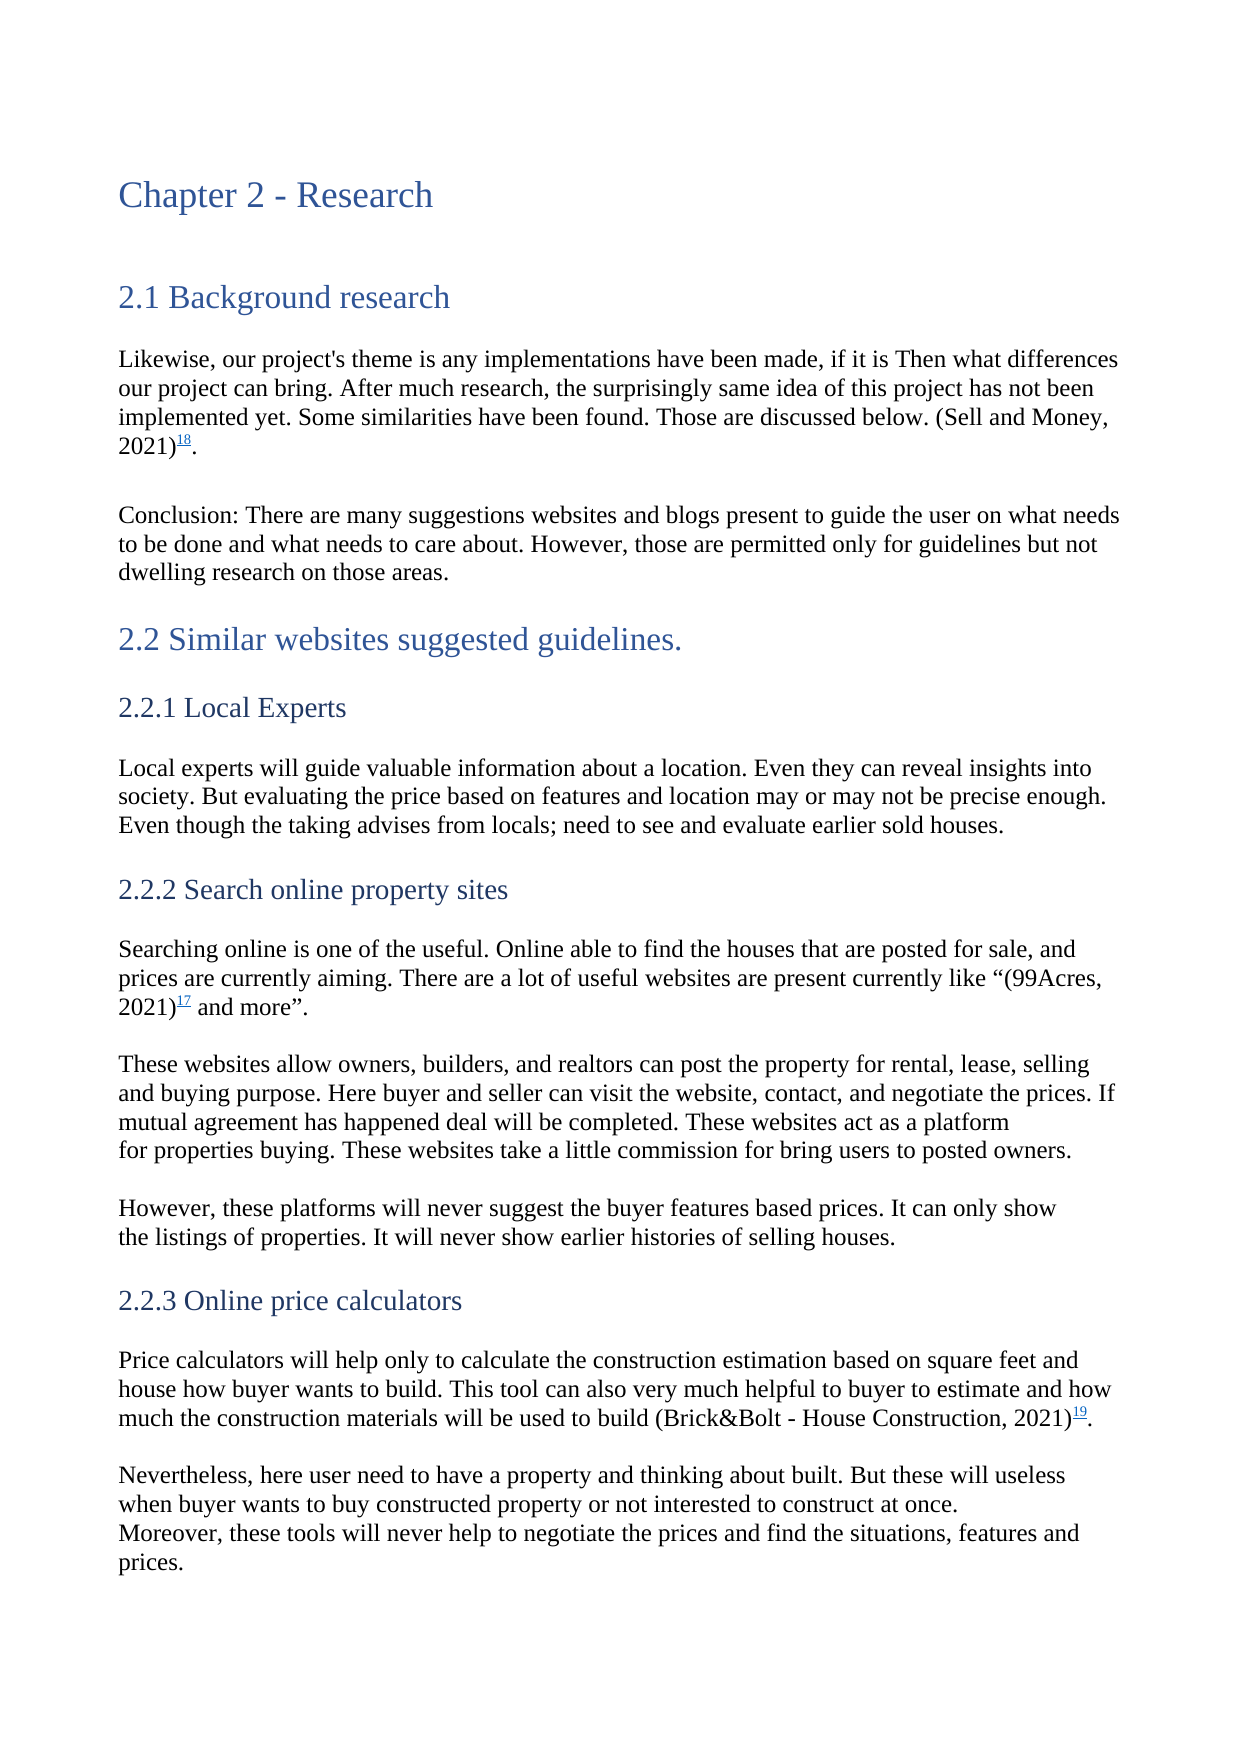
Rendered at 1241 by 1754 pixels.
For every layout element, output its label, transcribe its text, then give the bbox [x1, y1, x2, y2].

text Price calculators will help only to calculate the construction estimation based on square feet and house how buyer wants to build. This tool can also very much helpful to buyer to estimate and how much the construction materials will be used to build (Brick&Bolt - House Construction, 2021)19. [118, 1346, 1122, 1432]
text Searching online is one of the useful. Online able to find the houses that are posted for sale, and prices are currently aiming. There are a lot of useful websites are present currently like “(99Acres, 2021)17 and more”. [118, 934, 1122, 1020]
text These websites allow owners, builders, and realtors can post the property for rental, lease, selling and buying purpose. Here buyer and seller can visit the website, contact, and negotiate the prices. If mutual agreement has happened deal will be completed. These websites act as a platform for properties buying. These websites take a little commission for bring users to posted owners. [118, 1049, 1122, 1164]
text Conclusion: There are many suggestions websites and blogs present to guide the user on what needs to be done and what needs to care about. However, those are permitted only for guidelines but not dwelling research on those areas. [118, 500, 1122, 586]
subtitle 2.2 Similar websites suggested guidelines. [118, 619, 1122, 657]
subtitle 2.2.2 Search online property sites [118, 872, 1122, 905]
subtitle 2.2.1 Local Experts [118, 690, 1122, 724]
text Local experts will guide valuable information about a location. Even they can reveal insights into society. But evaluating the price based on features and location may or may not be precise enough. Even though the taking advises from locals; need to see and evaluate earlier sold houses. [118, 753, 1122, 839]
subtitle Chapter 2 - Research [118, 173, 1122, 216]
subtitle 2.1 Background research [118, 277, 1122, 316]
text However, these platforms will never suggest the buyer features based prices. It can only show the listings of properties. It will never show earlier histories of selling houses. [118, 1193, 1122, 1250]
subtitle 2.2.3 Online price calculators [118, 1283, 1122, 1317]
text Likewise, our project's theme is any implementations have been made, if it is Then what differences our project can bring. After much research, the surprisingly same idea of this project has not been implemented yet. Some similarities have been found. Those are discussed below. (Sell and Money, 2021)18. [118, 344, 1122, 459]
text Nevertheless, here user need to have a property and thinking about built. But these will useless when buyer wants to buy constructed property or not interested to construct at once. Moreover, these tools will never help to negotiate the prices and find the situations, features and prices. [118, 1461, 1122, 1576]
